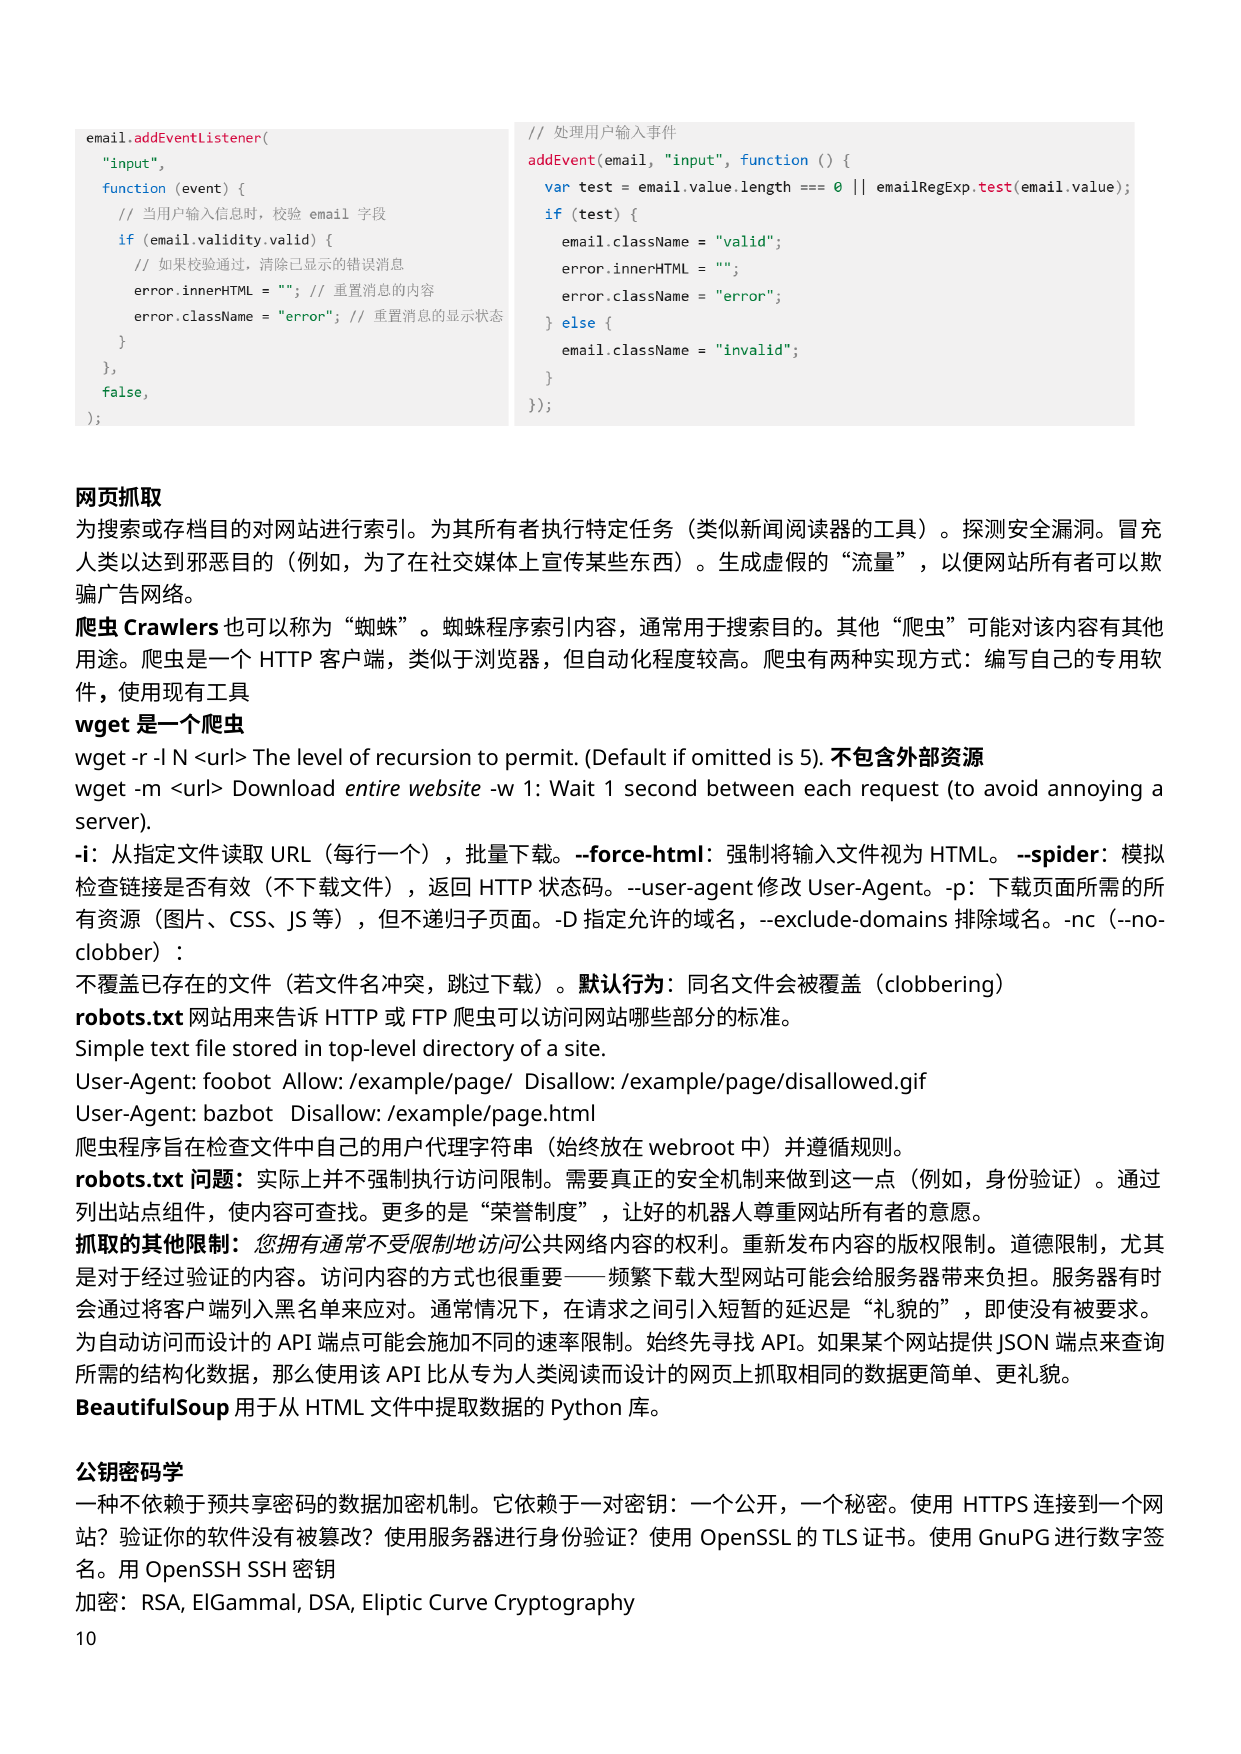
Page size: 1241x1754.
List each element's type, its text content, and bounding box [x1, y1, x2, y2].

text 加密：RSA, ElGammal, DSA, Eliptic Curve Cryptography [75, 1584, 1165, 1617]
picture [514, 122, 1135, 426]
text 不覆盖已存在的文件（若文件名冲突，跳过下载）。默认行为：同名文件会被覆盖（clobbering） [75, 967, 1165, 999]
text -i：从指定文件读取 URL（每行一个），批量下载。--force-html：强制将输入文件视为 HTML。 --spider：模拟检查链接是否有效（不下载文件），返回 HTTP 状态码。--user-agent修改 User-Agent。-p：下载页面所需的所有资源（图片、CSS、JS 等），但不递归子页面。-D 指定允许的域名，--exclude-domains 排除域名。-nc（--no-clobber）： [75, 837, 1165, 967]
text 爬虫程序旨在检查文件中自己的用户代理字符串（始终放在 webroot 中）并遵循规则。 [75, 1129, 1165, 1162]
text robots.txt 问题：实际上并不强制执行访问限制。需要真正的安全机制来做到这一点（例如，身份验证）。通过列出站点组件，使内容可查找。更多的是“荣誉制度”，让好的机器人尊重网站所有者的意愿。 [75, 1162, 1165, 1227]
text Simple text file stored in top-level directory of a site. [75, 1032, 1165, 1064]
text wget -m <url> Download entire website -w 1: Wait 1 second between each request (to avoid annoying a server). [75, 772, 1165, 837]
text 一种不依赖于预共享密码的数据加密机制。它依赖于一对密钥：一个公开，一个秘密。使用HTTPS连接到一个网站？验证你的软件没有被篡改？使用服务器进行身份验证？使用OpenSSL的TLS证书。使用GnuPG进行数字签名。用OpenSSH SSH密钥 [75, 1487, 1165, 1584]
text 网页抓取 [75, 479, 1165, 512]
text wget 是一个爬虫 [75, 707, 1165, 739]
text 爬虫Crawlers也可以称为“蜘蛛”。蜘蛛程序索引内容，通常用于搜索目的。其他“爬虫”可能对该内容有其他用途。爬虫是一个 HTTP 客户端，类似于浏览器，但自动化程度较高。爬虫有两种实现方式：编写自己的专用软件，使用现有工具 [75, 609, 1165, 707]
text 抓取的其他限制：您拥有通常不受限制地访问公共网络内容的权利。重新发布内容的版权限制。道德限制，尤其是对于经过验证的内容。访问内容的方式也很重要——频繁下载大型网站可能会给服务器带来负担。服务器有时会通过将客户端列入黑名单来应对。通常情况下，在请求之间引入短暂的延迟是“礼貌的”，即使没有被要求。为自动访问而设计的 API 端点可能会施加不同的速率限制。始终先寻找 API。如果某个网站提供 JSON 端点来查询所需的结构化数据，那么使用该 API 比从专为人类阅读而设计的网页上抓取相同的数据更简单、更礼貌。 [75, 1227, 1165, 1389]
text BeautifulSoup用于从 HTML 文件中提取数据的 Python 库。 [75, 1389, 1165, 1422]
text 为搜索或存档目的对网站进行索引。为其所有者执行特定任务（类似新闻阅读器的工具）。探测安全漏洞。冒充人类以达到邪恶目的（例如，为了在社交媒体上宣传某些东西）。生成虚假的“流量”，以便网站所有者可以欺骗广告网络。 [75, 512, 1165, 609]
text robots.txt网站用来告诉 HTTP 或 FTP 爬虫可以访问网站哪些部分的标准。 [75, 999, 1165, 1032]
text User-Agent: foobot Allow: /example/page/ Disallow: /example/page/disallowed.gif [75, 1064, 1165, 1097]
text 公钥密码学 [75, 1454, 1165, 1487]
picture [75, 129, 509, 426]
text User-Agent: bazbot Disallow: /example/page.html [75, 1097, 1165, 1129]
text wget -r -l N <url> The level of recursion to permit. (Default if omitted is 5). 不包含外部资源 [75, 739, 1165, 772]
